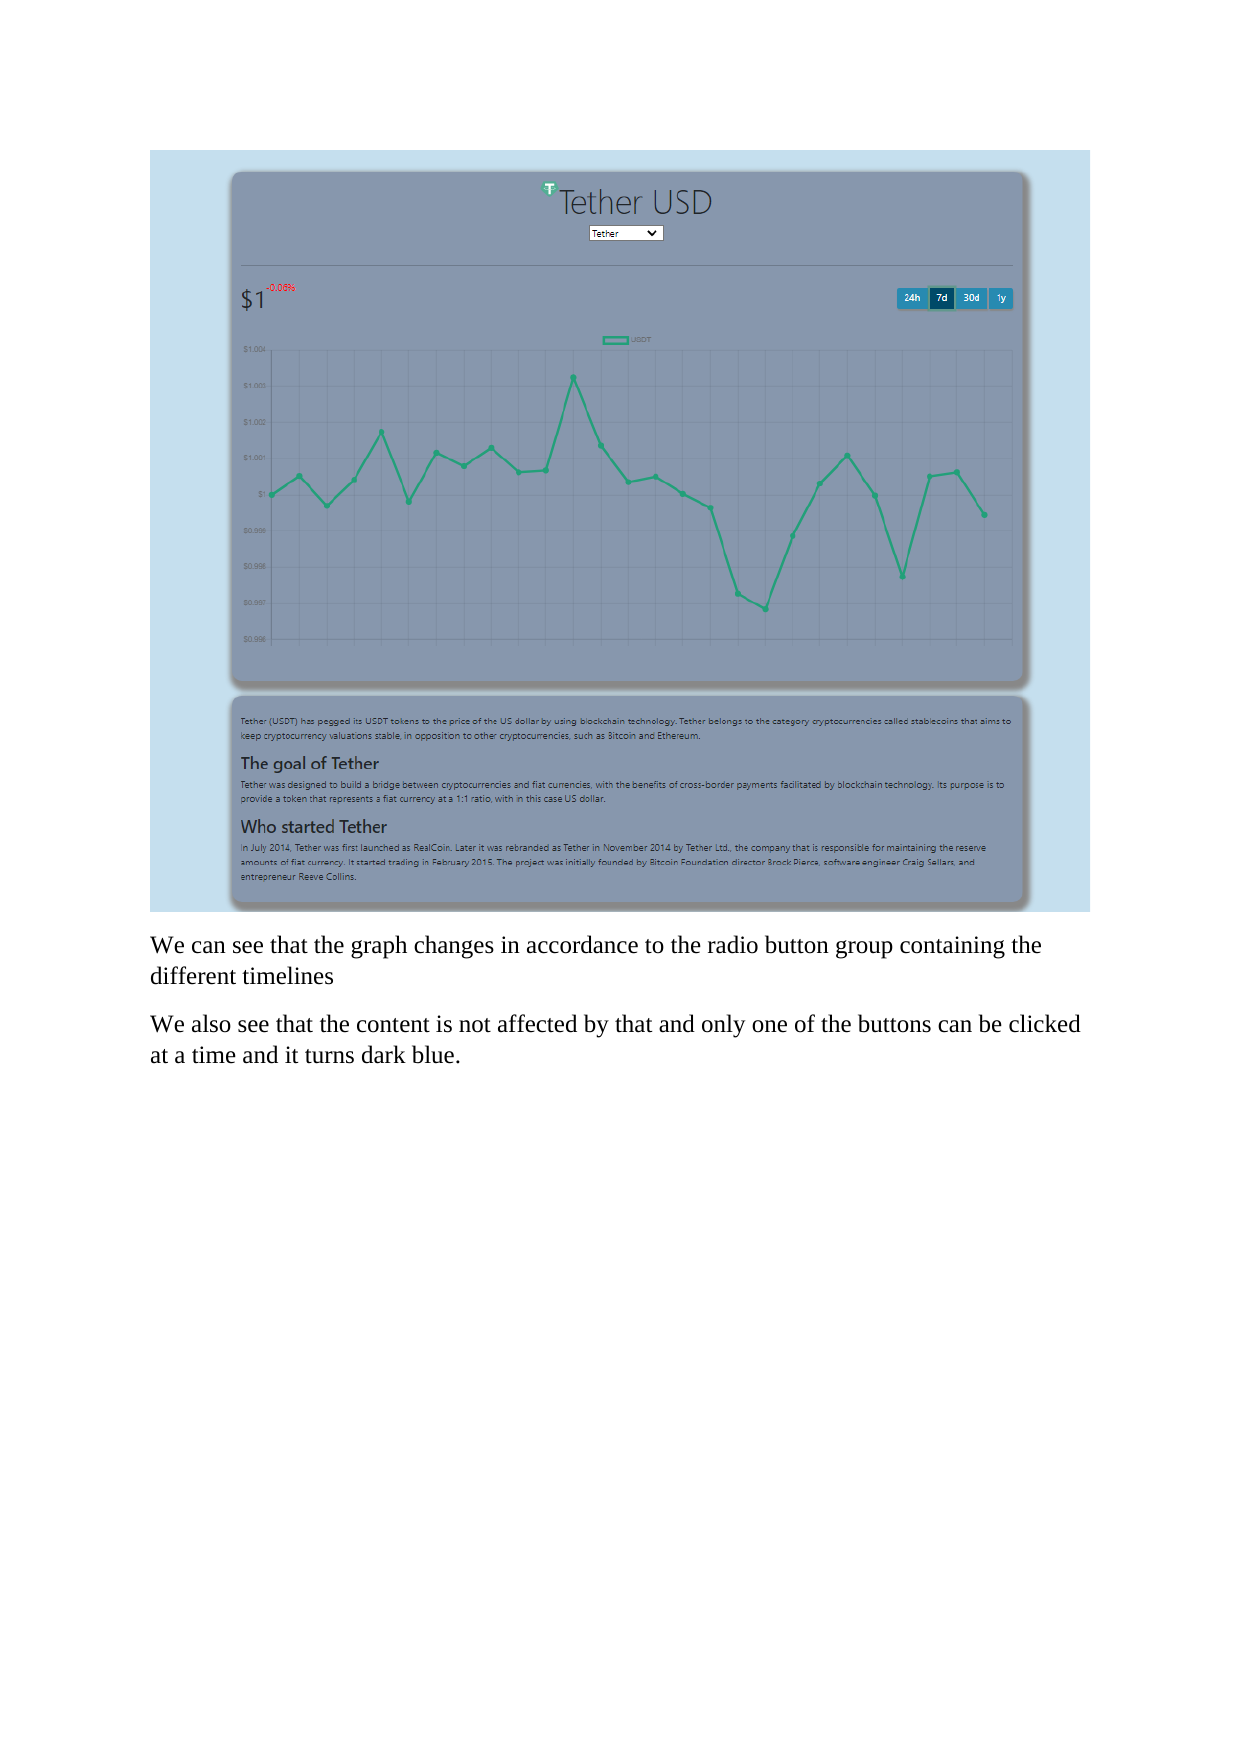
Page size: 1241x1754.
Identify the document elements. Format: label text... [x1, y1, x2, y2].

text We also see that the content is not affected by that and only one of the buttons can be clicked at a time and it turns dark blue. [150, 1009, 1090, 1068]
text We can see that the graph changes in accordance to the radio button group containing the different timelines [150, 930, 1090, 990]
picture [150, 150, 1091, 912]
